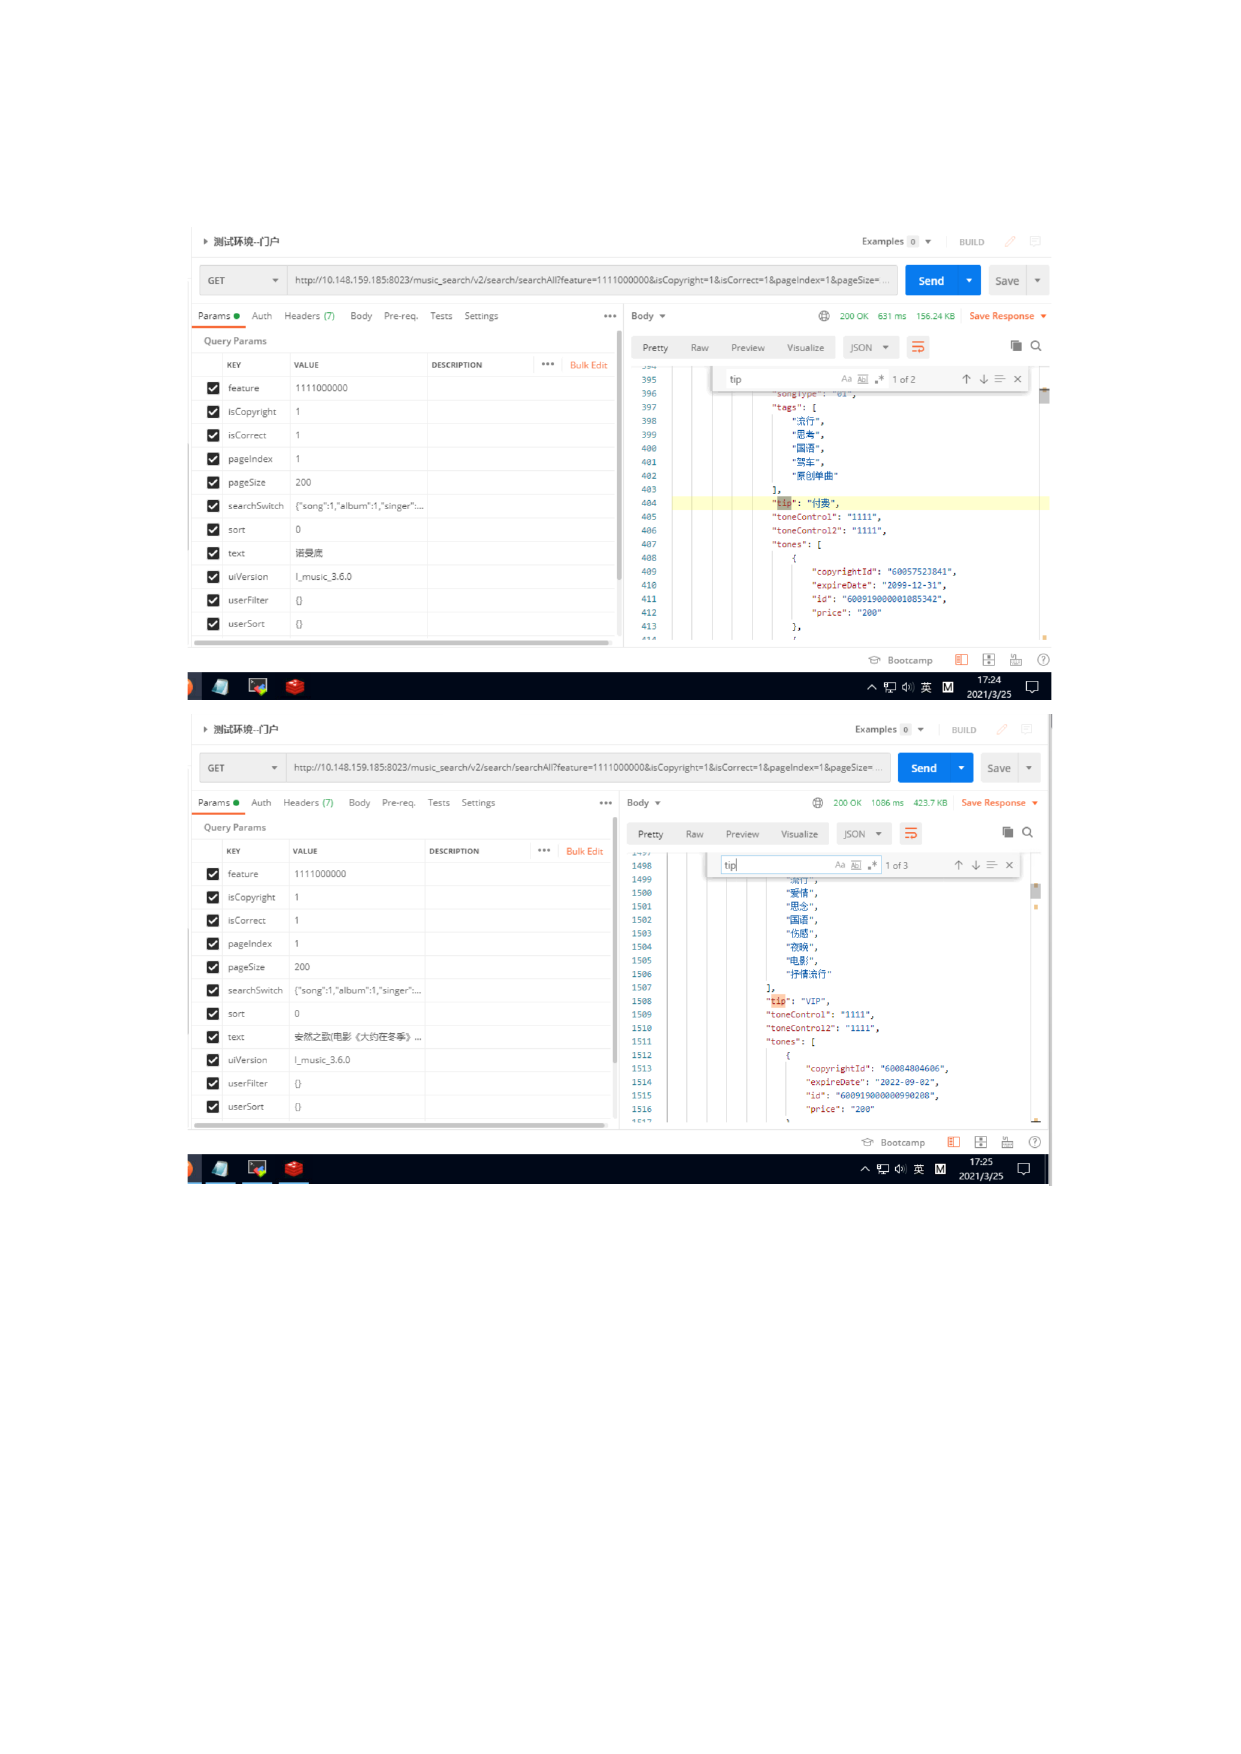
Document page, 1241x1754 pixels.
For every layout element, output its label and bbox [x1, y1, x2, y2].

picture [187, 227, 1052, 700]
picture [187, 714, 1053, 1186]
